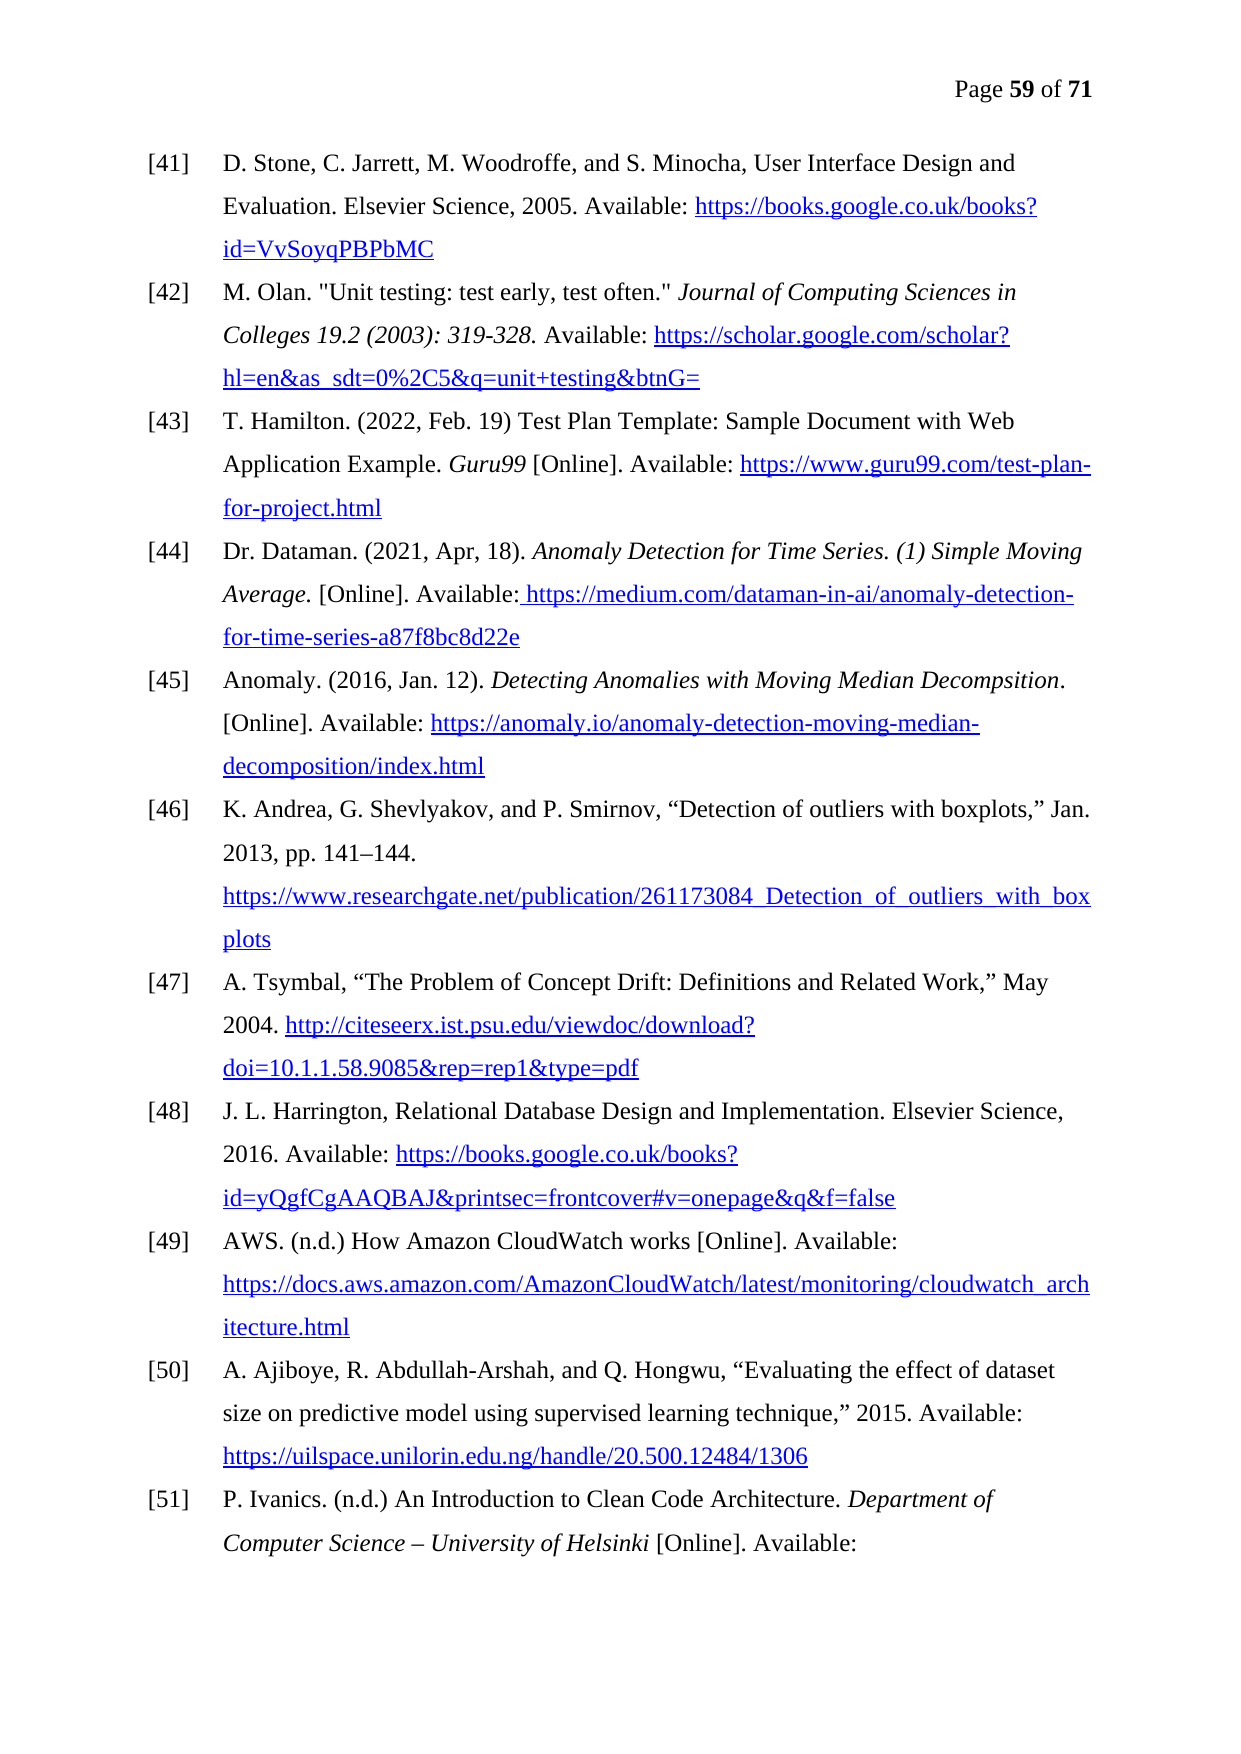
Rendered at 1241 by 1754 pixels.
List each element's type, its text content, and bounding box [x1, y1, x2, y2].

text [48] J. L. Harrington, Relational Database Design and Implementation. Elsevier Science, 2016. Available: https://books.google.co.uk/books?id=yQgfCgAAQBAJ&printsec=frontcover#v=onepage&q&f=false [148, 1096, 1094, 1211]
text [50] A. Ajiboye, R. Abdullah-Arshah, and Q. Hongwu, “Evaluating the effect of dataset size on predictive model using supervised learning technique,” 2015. Available: https://uilspace.unilorin.edu.ng/handle/20.500.12484/1306 [148, 1355, 1094, 1470]
text [42] M. Olan. "Unit testing: test early, test often." Journal of Computing Sciences in Colleges 19.2 (2003): 319-328. Available: https://scholar.google.com/scholar?hl=en&as_sdt=0%2C5&q=unit+testing&btnG= [148, 277, 1094, 392]
text [49] AWS. (n.d.) How Amazon CloudWatch works [Online]. Available: https://docs.aws.amazon.com/AmazonCloudWatch/latest/monitoring/cloudwatch_architecture.html [148, 1226, 1094, 1341]
text [41] D. Stone, C. Jarrett, M. Woodroffe, and S. Minocha, User Interface Design and Evaluation. Elsevier Science, 2005. Available: https://books.google.co.uk/books?id=VvSoyqPBPbMC [148, 148, 1094, 263]
text [45] Anomaly. (2016, Jan. 12). Detecting Anomalies with Moving Median Decompsition. [Online]. Available: https://anomaly.io/anomaly-detection-moving-median-decomposition/index.html [148, 665, 1094, 780]
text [148, 1484, 1094, 1556]
text [46] K. Andrea, G. Shevlyakov, and P. Smirnov, “Detection of outliers with boxplots,” Jan. 2013, pp. 141–144. https://www.researchgate.net/publication/261173084_Detection_of_outliers_with_boxplots [148, 794, 1094, 953]
text [43] T. Hamilton. (2022, Feb. 19) Test Plan Template: Sample Document with Web Application Example. Guru99 [Online]. Available: https://www.guru99.com/test-plan-for-project.html [148, 406, 1094, 521]
text [44] Dr. Dataman. (2021, Apr, 18). Anomaly Detection for Time Series. (1) Simple Moving Average. [Online]. Available: https://medium.com/dataman-in-ai/anomaly-detection-for-time-series-a87f8bc8d22e [148, 536, 1094, 651]
text [47] A. Tsymbal, “The Problem of Concept Drift: Definitions and Related Work,” May 2004. http://citeseerx.ist.psu.edu/viewdoc/download?doi=10.1.1.58.9085&rep=rep1&type=pdf [148, 967, 1094, 1082]
